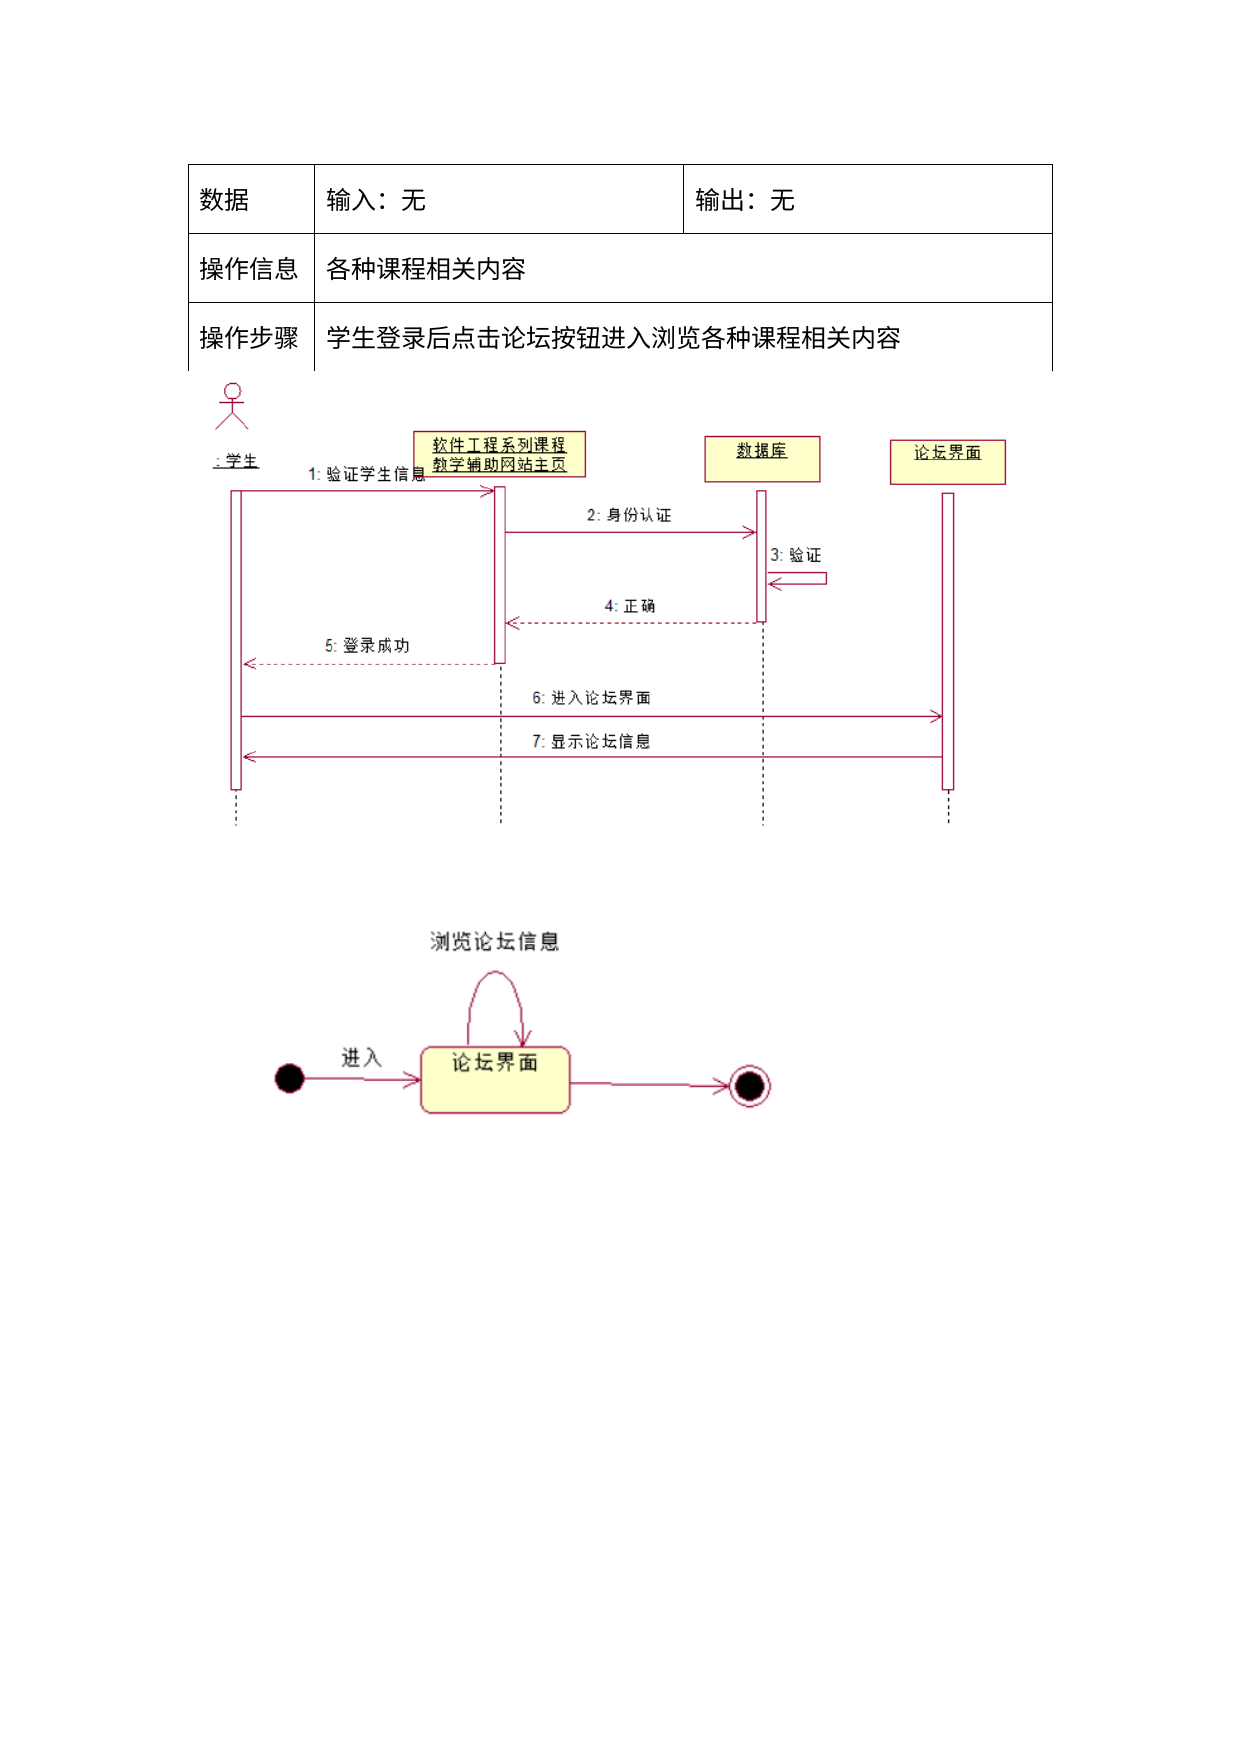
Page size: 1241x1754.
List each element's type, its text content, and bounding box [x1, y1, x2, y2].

table_cell 学生登录后点击论坛按钮进入浏览各种课程相关内容 [315, 303, 1052, 371]
table_cell 操作信息 [189, 234, 314, 302]
picture [187, 884, 858, 1150]
table_cell 各种课程相关内容 [315, 234, 1052, 302]
table_cell 操作步骤 [189, 303, 314, 371]
table_cell 数据 [189, 165, 314, 233]
table_cell 输出：无 [684, 165, 1052, 233]
table_cell 输入：无 [315, 165, 683, 233]
picture [187, 371, 1053, 870]
